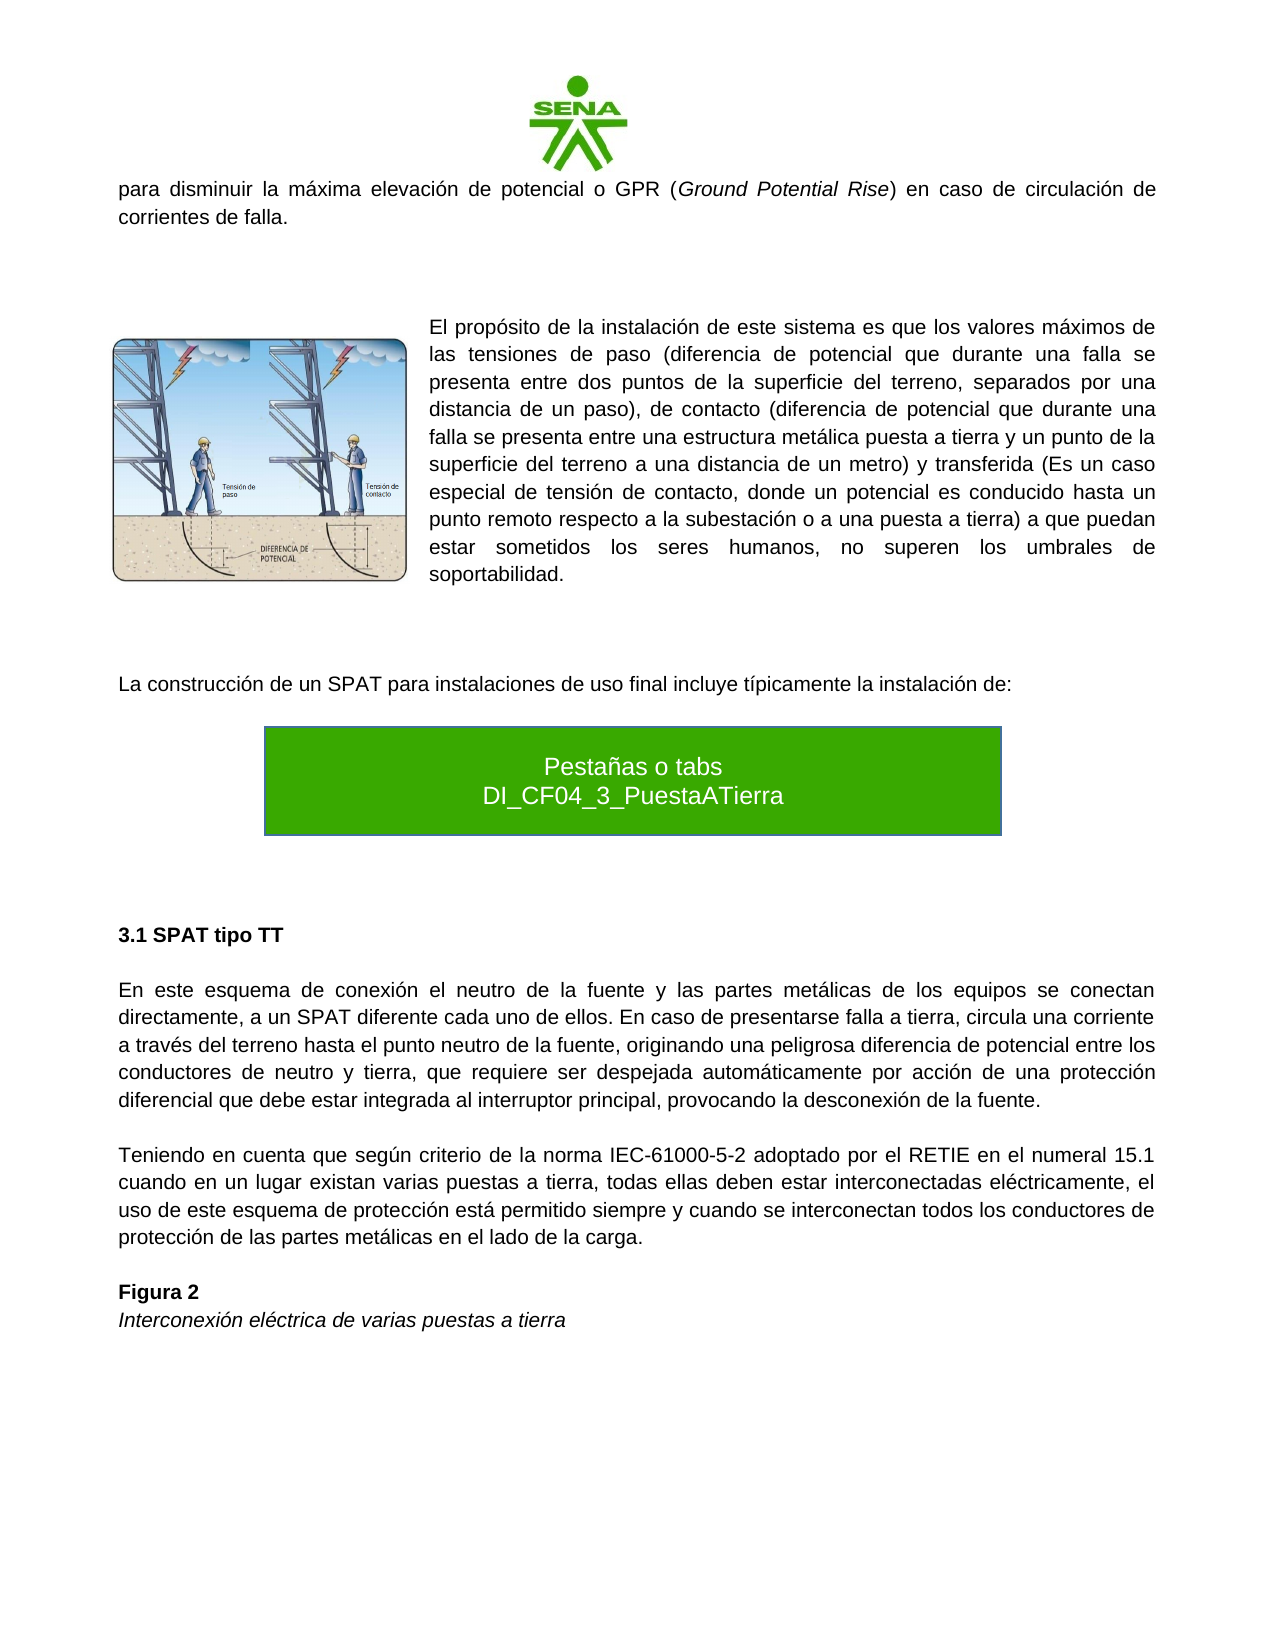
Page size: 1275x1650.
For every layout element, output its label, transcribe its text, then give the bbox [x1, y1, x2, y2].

picture [529, 75, 628, 172]
picture [108, 336, 411, 584]
text Teniendo en cuenta que según criterio de la norma IEC-61000-5-2 adoptado por el RETIE en el numeral 15.1 cuando en un lugar existan varias puestas a tierra, todas ellas deben estar interconectadas eléctricamente, el uso de este esquema de protección está permitido siempre y cuando se interconectan todos los conductores de protección de las partes metálicas en el lado de la carga. [118, 1142, 1157, 1249]
text Interconexión eléctrica de varias puestas a tierra [118, 1307, 1157, 1331]
text 3.1 SPAT tipo TT [118, 922, 1157, 946]
text Figura 2 [118, 1280, 1157, 1304]
text En este esquema de conexión el neutro de la fuente y las partes metálicas de los equipos se conectan directamente, a un SPAT diferente cada uno de ellos. En caso de presentarse falla a tierra, circula una corriente a través del terreno hasta el punto neutro de la fuente, originando una peligrosa diferencia de potencial entre los conductores de neutro y tierra, que requiere ser despejada automáticamente por acción de una protección diferencial que debe estar integrada al interruptor principal, provocando la desconexión de la fuente. [118, 977, 1157, 1111]
text La construcción de un SPAT para instalaciones de uso final incluye típicamente la instalación de: [118, 672, 1157, 696]
